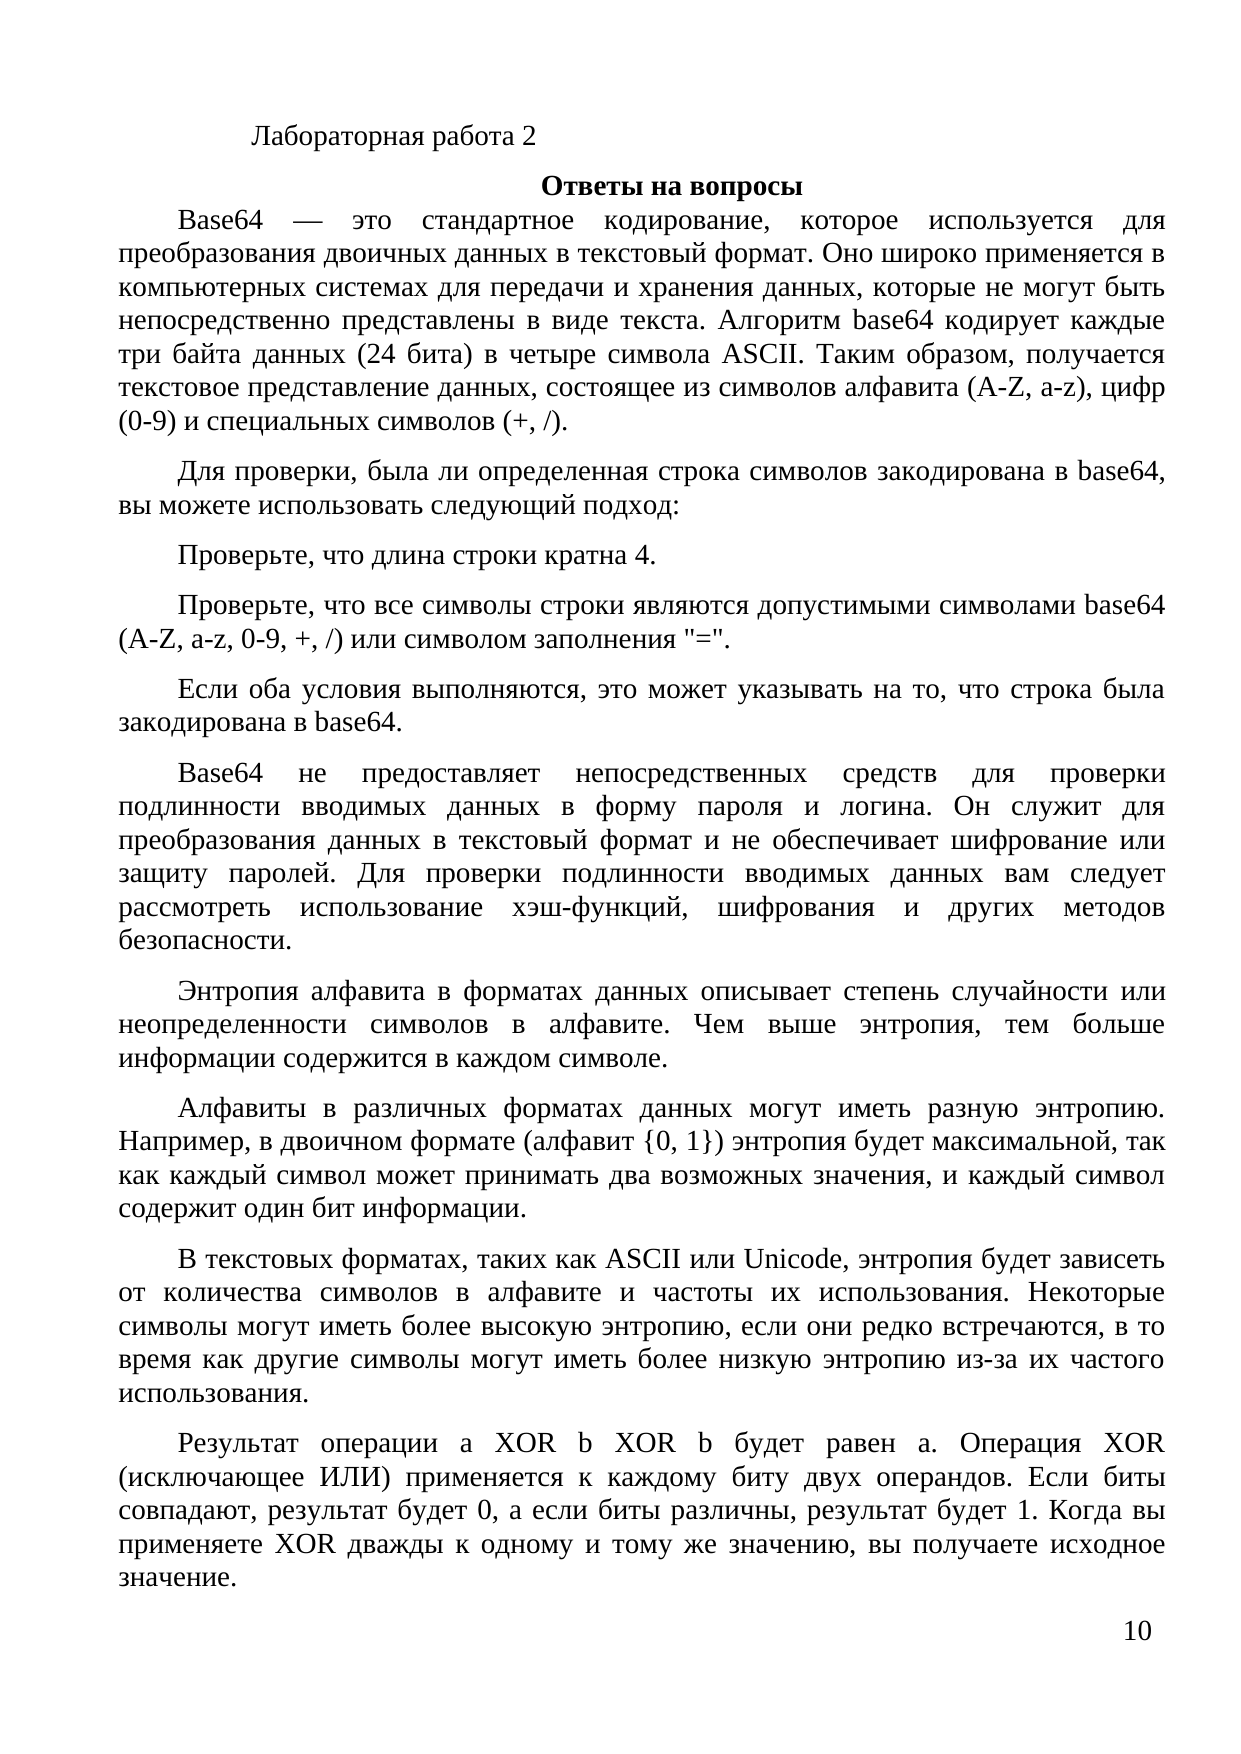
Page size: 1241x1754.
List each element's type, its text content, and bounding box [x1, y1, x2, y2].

text Лабораторная работа 2 [177, 118, 1152, 152]
text Алфавиты в различных форматах данных могут иметь разную энтропию. Например, в двоичном формате (алфавит {0, 1}) энтропия будет максимальной, так как каждый символ может принимать два возможных значения, и каждый символ содержит один бит информации. [118, 1090, 1167, 1224]
text Проверьте, что все символы строки являются допустимыми символами base64 (A-Z, a-z, 0-9, +, /) или символом заполнения "=". [118, 587, 1167, 654]
text Base64 — это стандартное кодирование, которое используется для преобразования двоичных данных в текстовый формат. Оно широко применяется в компьютерных системах для передачи и хранения данных, которые не могут быть непосредственно представлены в виде текста. Алгоритм base64 кодирует каждые три байта данных (24 бита) в четыре символа ASCII. Таким образом, получается текстовое представление данных, состоящее из символов алфавита (A-Z, a-z), цифр (0-9) и специальных символов (+, /). [118, 202, 1167, 437]
text Ответы на вопросы [118, 168, 1167, 202]
text Для проверки, была ли определенная строка символов закодирована в base64, вы можете использовать следующий подход: [118, 453, 1167, 520]
text Результат операции a XOR b XOR b будет равен a. Операция XOR (исключающее ИЛИ) применяется к каждому биту двух операндов. Если биты совпадают, результат будет 0, а если биты различны, результат будет 1. Когда вы применяете XOR дважды к одному и тому же значению, вы получаете исходное значение. [118, 1425, 1167, 1593]
text Base64 не предоставляет непосредственных средств для проверки подлинности вводимых данных в форму пароля и логина. Он служит для преобразования данных в текстовый формат и не обеспечивает шифрование или защиту паролей. Для проверки подлинности вводимых данных вам следует рассмотреть использование хэш-функций, шифрования и других методов безопасности. [118, 755, 1167, 956]
text Энтропия алфавита в форматах данных описывает степень случайности или неопределенности символов в алфавите. Чем выше энтропия, тем больше информации содержится в каждом символе. [118, 973, 1167, 1073]
text В текстовых форматах, таких как ASCII или Unicode, энтропия будет зависеть от количества символов в алфавите и частоты их использования. Некоторые символы могут иметь более высокую энтропию, если они редко встречаются, в то время как другие символы могут иметь более низкую энтропию из-за их частого использования. [118, 1241, 1167, 1408]
text Если оба условия выполняются, это может указывать на то, что строка была закодирована в base64. [118, 671, 1167, 738]
text Проверьте, что длина строки кратна 4. [118, 537, 1167, 571]
